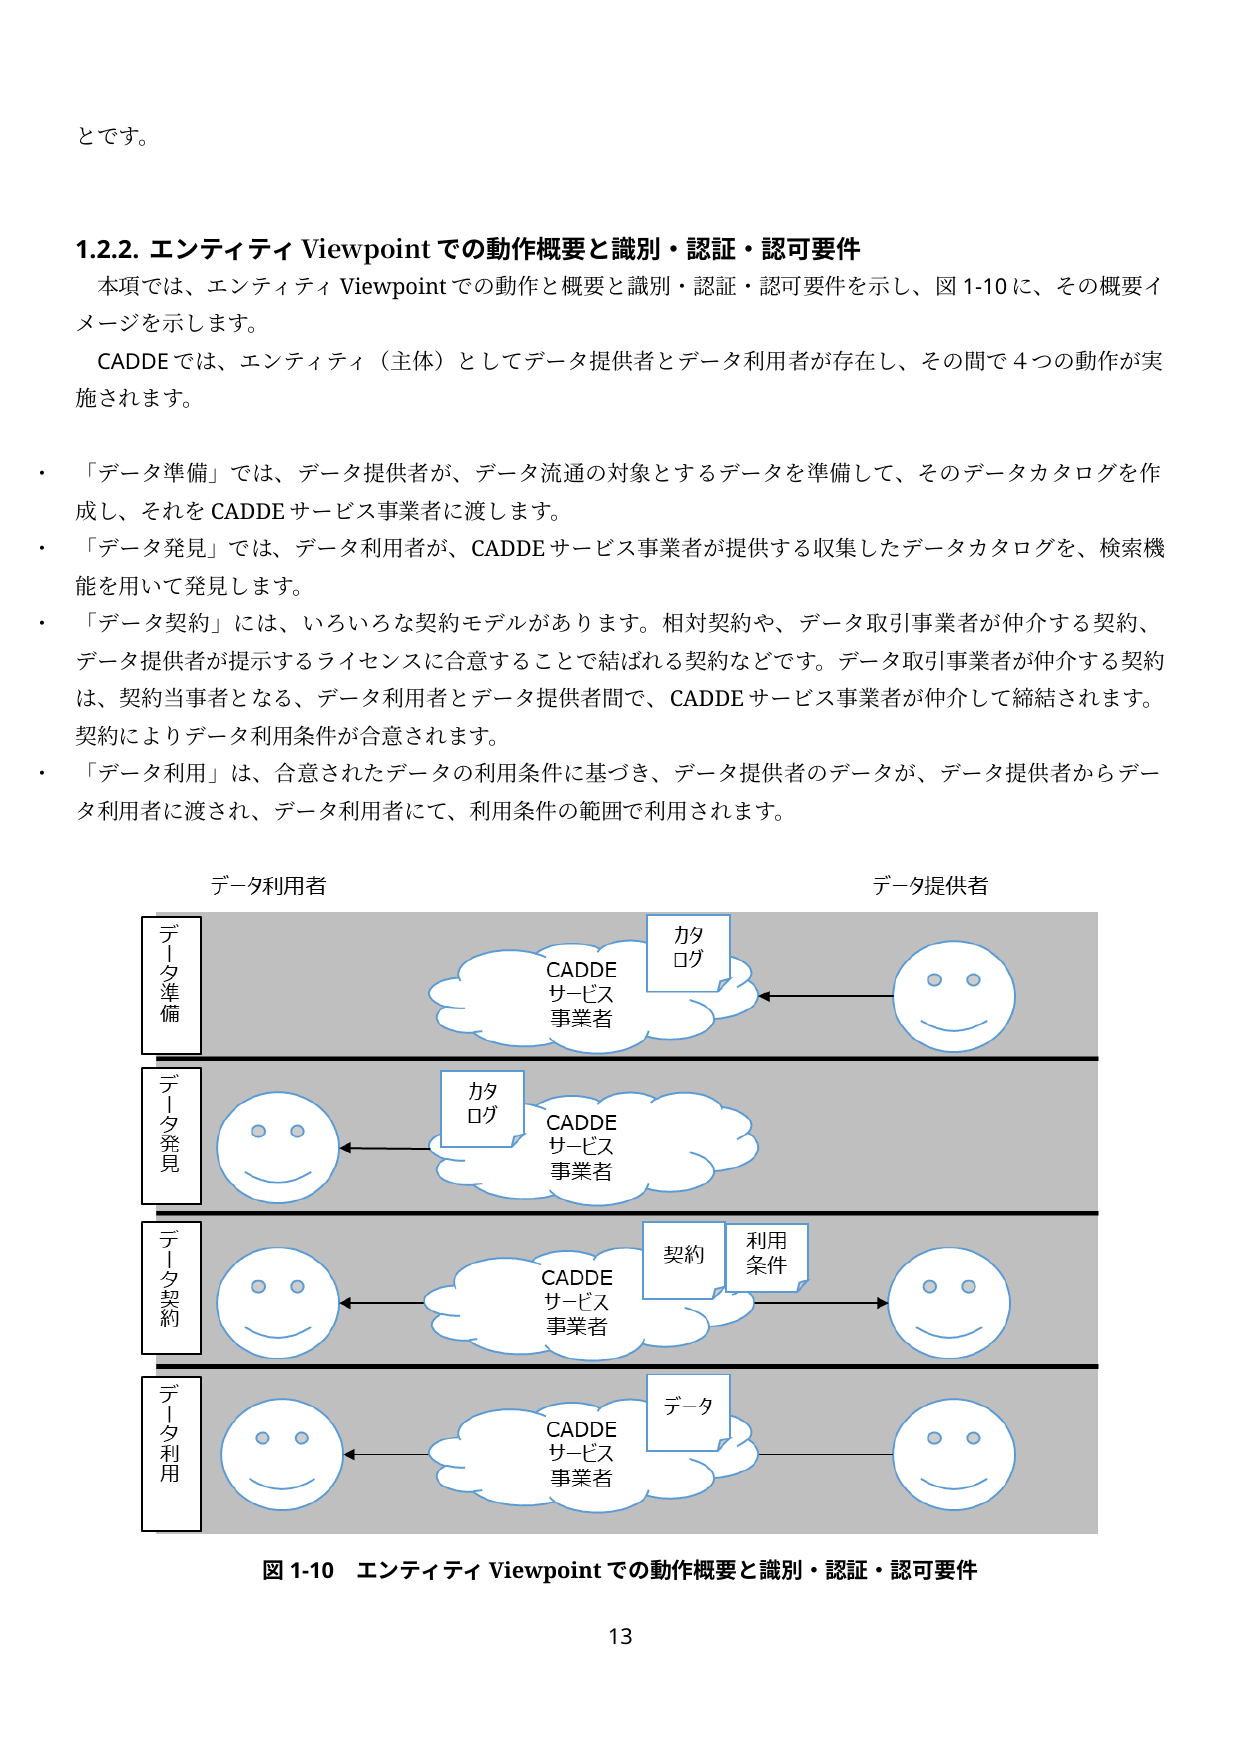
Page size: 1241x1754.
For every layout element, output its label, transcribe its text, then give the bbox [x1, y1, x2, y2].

text 図 1-10 エンティティViewpointでの動作概要と識別・認証・認可要件 [75, 1550, 1165, 1588]
subtitle エンティティViewpointでの動作概要と識別・認証・認可要件 [75, 228, 1165, 266]
text 本項では、エンティティViewpointでの動作と概要と識別・認証・認可要件を示し、図 1-10に、その概要イメージを示します。 [75, 266, 1165, 341]
text 「データ準備」では、データ提供者が、データ流通の対象とするデータを準備して、そのデータカタログを作成し、それをCADDEサービス事業者に渡します。 [31, 453, 1165, 528]
picture [141, 866, 1100, 1534]
text 「データ契約」には、いろいろな契約モデルがあります。相対契約や、データ取引事業者が仲介する契約、データ提供者が提示するライセンスに合意することで結ばれる契約などです。データ取引事業者が仲介する契約は、契約当事者となる、データ利用者とデータ提供者間で、CADDEサービス事業者が仲介して締結されます。契約によりデータ利用条件が合意されます。 [31, 603, 1165, 753]
text 「データ利用」は、合意されたデータの利用条件に基づき、データ提供者のデータが、データ提供者からデータ利用者に渡され、データ利用者にて、利用条件の範囲で利用されます。 [31, 753, 1165, 828]
text CADDEでは、エンティティ（主体）としてデータ提供者とデータ利用者が存在し、その間で４つの動作が実施されます。 [75, 341, 1165, 416]
text 「データ発見」では、データ利用者が、CADDEサービス事業者が提供する収集したデータカタログを、検索機能を用いて発見します。 [31, 528, 1165, 603]
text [31, 116, 1165, 153]
